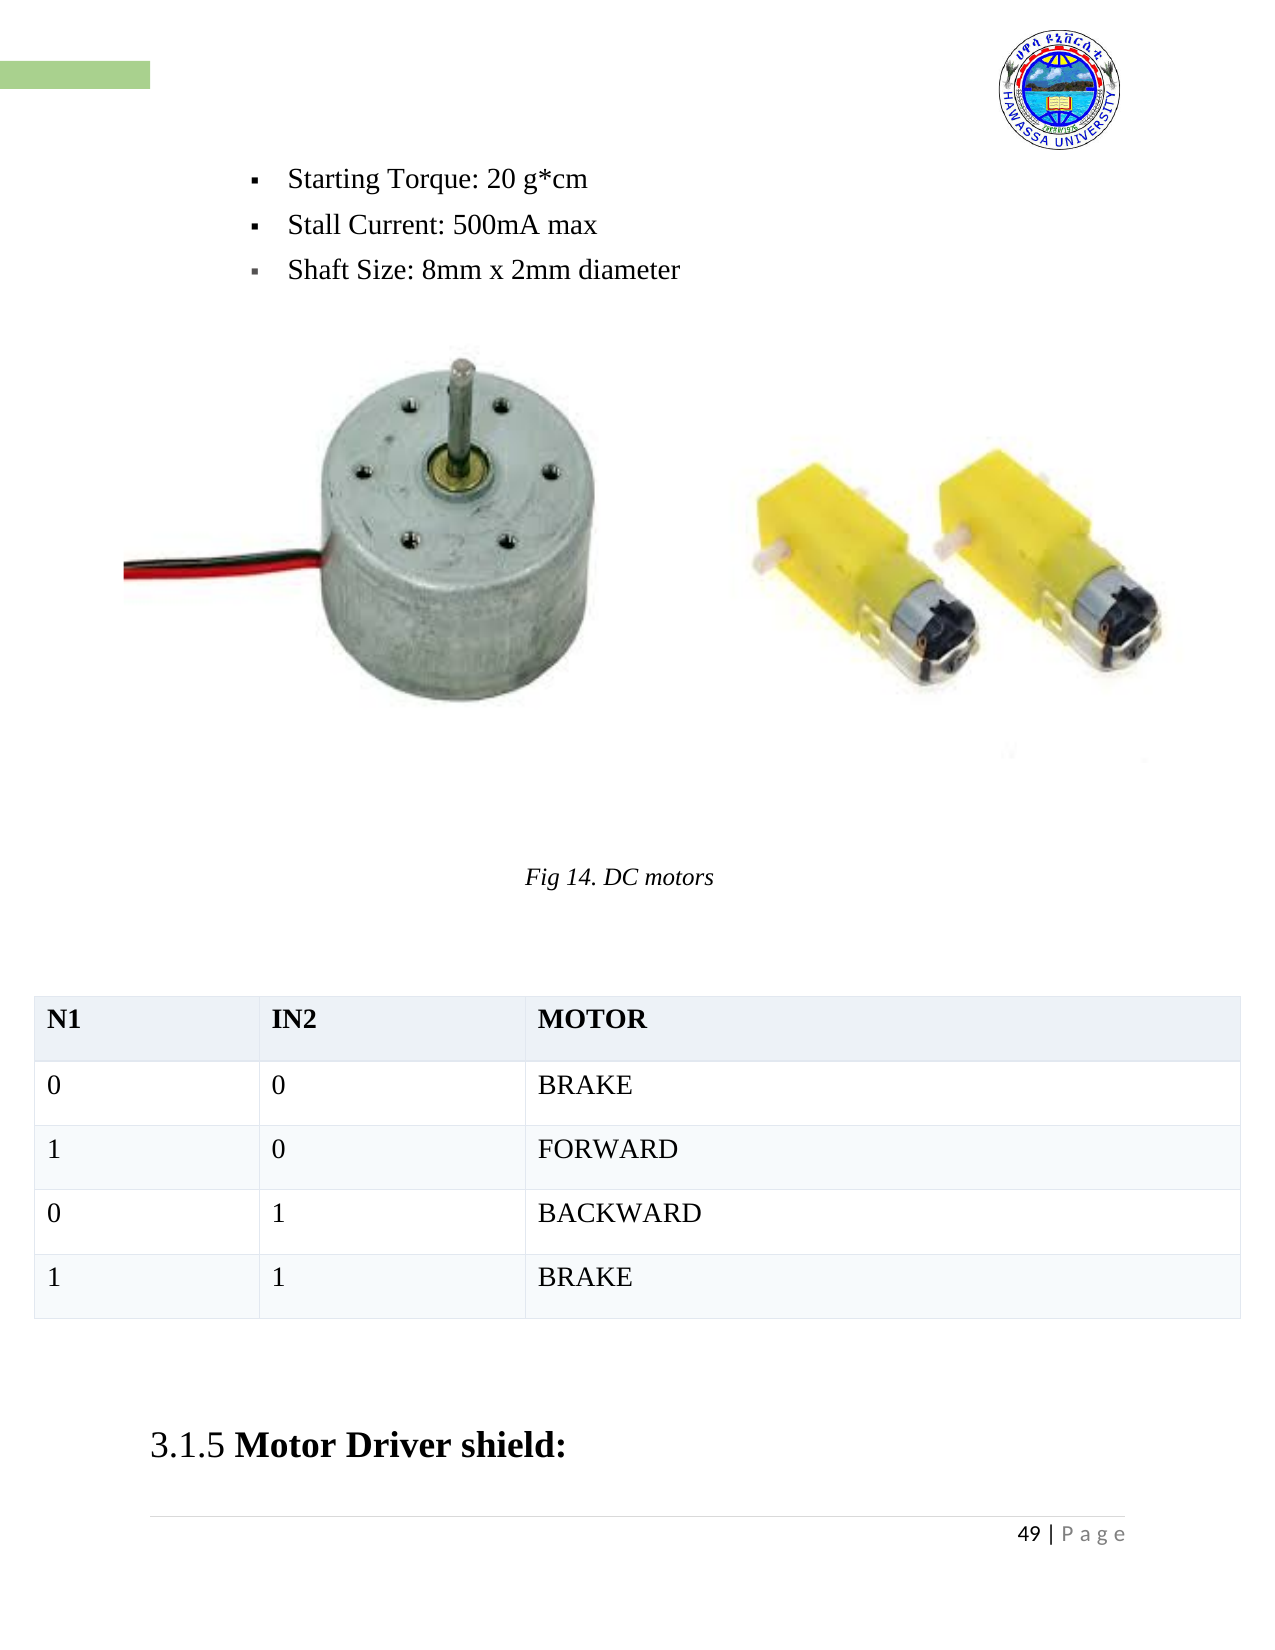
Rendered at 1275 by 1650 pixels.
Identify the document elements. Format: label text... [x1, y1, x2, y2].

table_cell 1 [35, 1255, 259, 1318]
table_header MOTOR [526, 997, 1240, 1060]
list Starting Torque: 20 g*cm [250, 150, 1125, 195]
table_cell 1 [35, 1126, 259, 1189]
table_cell BACKWARD [526, 1190, 1240, 1253]
table_cell 0 [35, 1062, 259, 1125]
table_cell 0 [260, 1062, 525, 1125]
picture [701, 373, 1190, 763]
picture [998, 30, 1122, 150]
subtitle 3.1.5 Motor Driver shield: [150, 1423, 1125, 1466]
table_header IN2 [260, 997, 525, 1060]
table_cell BRAKE [526, 1255, 1240, 1318]
picture [123, 327, 621, 733]
table_cell 0 [35, 1190, 259, 1253]
table_cell BRAKE [526, 1062, 1240, 1125]
table_cell 1 [260, 1255, 525, 1318]
list Shaft Size: 8mm x 2mm diameter [250, 240, 1125, 286]
table_cell FORWARD [526, 1126, 1240, 1189]
table_cell 1 [260, 1190, 525, 1253]
table_cell 0 [260, 1126, 525, 1189]
text Fig 14. DC motors [150, 862, 1125, 891]
table_header N1 [35, 997, 259, 1060]
list Stall Current: 500mA max [250, 195, 1125, 240]
